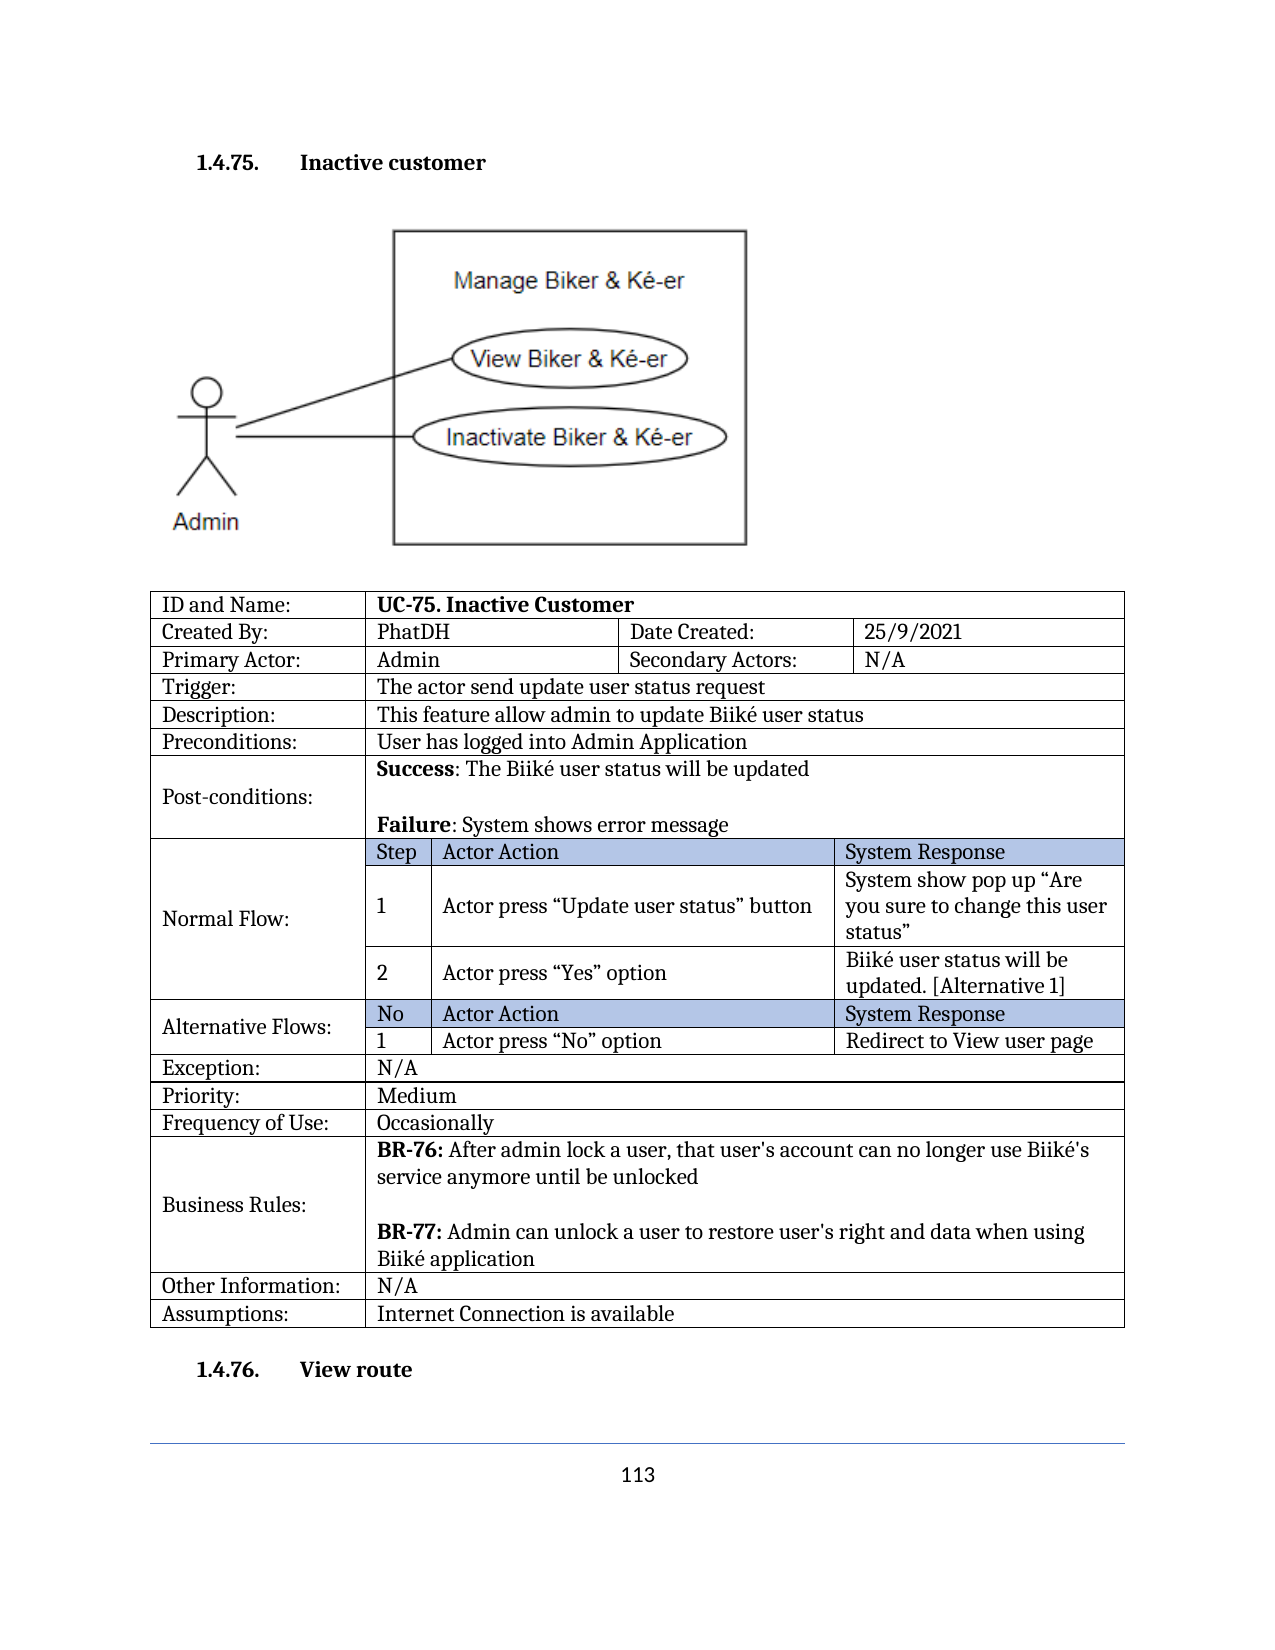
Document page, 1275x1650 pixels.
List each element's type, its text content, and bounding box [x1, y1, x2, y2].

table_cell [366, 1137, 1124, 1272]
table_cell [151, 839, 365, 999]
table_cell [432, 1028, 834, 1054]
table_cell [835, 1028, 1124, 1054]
list Inactive customer [197, 150, 1125, 176]
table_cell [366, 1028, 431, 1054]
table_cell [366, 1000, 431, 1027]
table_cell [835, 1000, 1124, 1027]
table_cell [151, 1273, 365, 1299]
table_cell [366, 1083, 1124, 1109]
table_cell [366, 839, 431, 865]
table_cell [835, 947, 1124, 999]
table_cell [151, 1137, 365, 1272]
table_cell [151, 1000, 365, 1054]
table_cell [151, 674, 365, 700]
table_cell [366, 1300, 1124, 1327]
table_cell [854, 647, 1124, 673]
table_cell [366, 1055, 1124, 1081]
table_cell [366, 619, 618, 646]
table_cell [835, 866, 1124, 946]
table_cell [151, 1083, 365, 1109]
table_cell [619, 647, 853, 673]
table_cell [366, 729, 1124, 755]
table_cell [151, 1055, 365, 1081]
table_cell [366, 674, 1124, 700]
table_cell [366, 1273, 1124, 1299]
picture [150, 209, 760, 560]
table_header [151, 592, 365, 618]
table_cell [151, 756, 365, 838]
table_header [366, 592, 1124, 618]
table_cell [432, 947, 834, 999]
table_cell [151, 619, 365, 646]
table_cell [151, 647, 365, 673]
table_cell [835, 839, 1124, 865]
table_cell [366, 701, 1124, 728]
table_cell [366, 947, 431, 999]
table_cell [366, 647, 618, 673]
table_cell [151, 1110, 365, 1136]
list View route [197, 1357, 1125, 1383]
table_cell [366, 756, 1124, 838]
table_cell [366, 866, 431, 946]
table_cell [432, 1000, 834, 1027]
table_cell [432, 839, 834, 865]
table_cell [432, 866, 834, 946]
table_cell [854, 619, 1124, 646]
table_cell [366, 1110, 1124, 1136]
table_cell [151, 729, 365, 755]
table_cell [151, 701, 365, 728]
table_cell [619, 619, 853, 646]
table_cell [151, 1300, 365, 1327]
